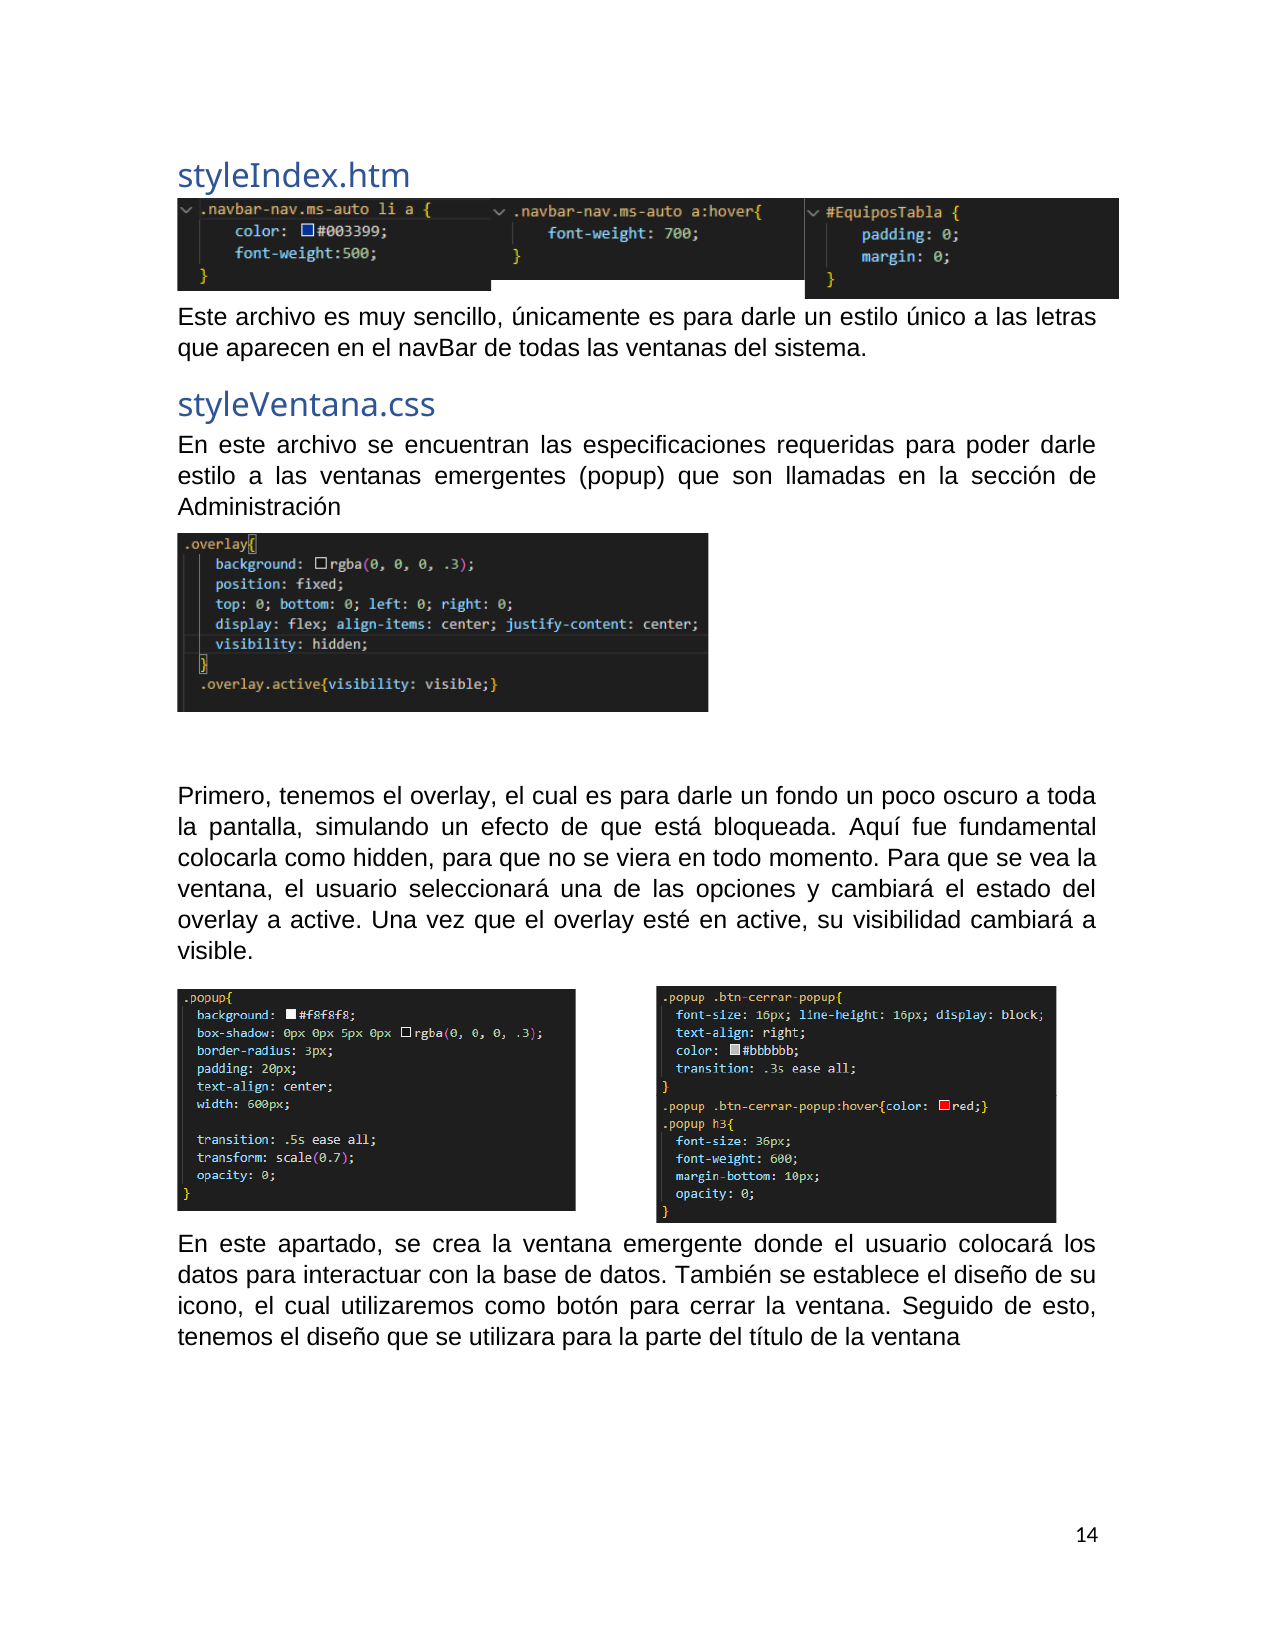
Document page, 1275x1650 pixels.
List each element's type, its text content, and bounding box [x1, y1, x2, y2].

text Primero, tenemos el overlay, el cual es para darle un fondo un poco oscuro a toda la pantalla, simulando un efecto de que está bloqueada. Aquí fue fundamental colocarla como hidden, para que no se viera en todo momento. Para que se vea la ventana, el usuario seleccionará una de las opciones y cambiará el estado del overlay a active. Una vez que el overlay esté en active, su visibilidad cambiará a visible. [177, 781, 1098, 964]
text En este archivo se encuentran las especificaciones requeridas para poder darle estilo a las ventanas emergentes (popup) que son llamadas en la sección de Administración [177, 430, 1098, 521]
subtitle styleVentana.css [177, 381, 1098, 426]
picture [177, 533, 709, 712]
picture [177, 198, 1119, 299]
picture [177, 989, 576, 1211]
text Este archivo es muy sencillo, únicamente es para darle un estilo único a las letras que aparecen en el navBar de todas las ventanas del sistema. [177, 280, 1098, 362]
subtitle styleIndex.htm [177, 152, 1098, 197]
picture [656, 986, 1057, 1223]
